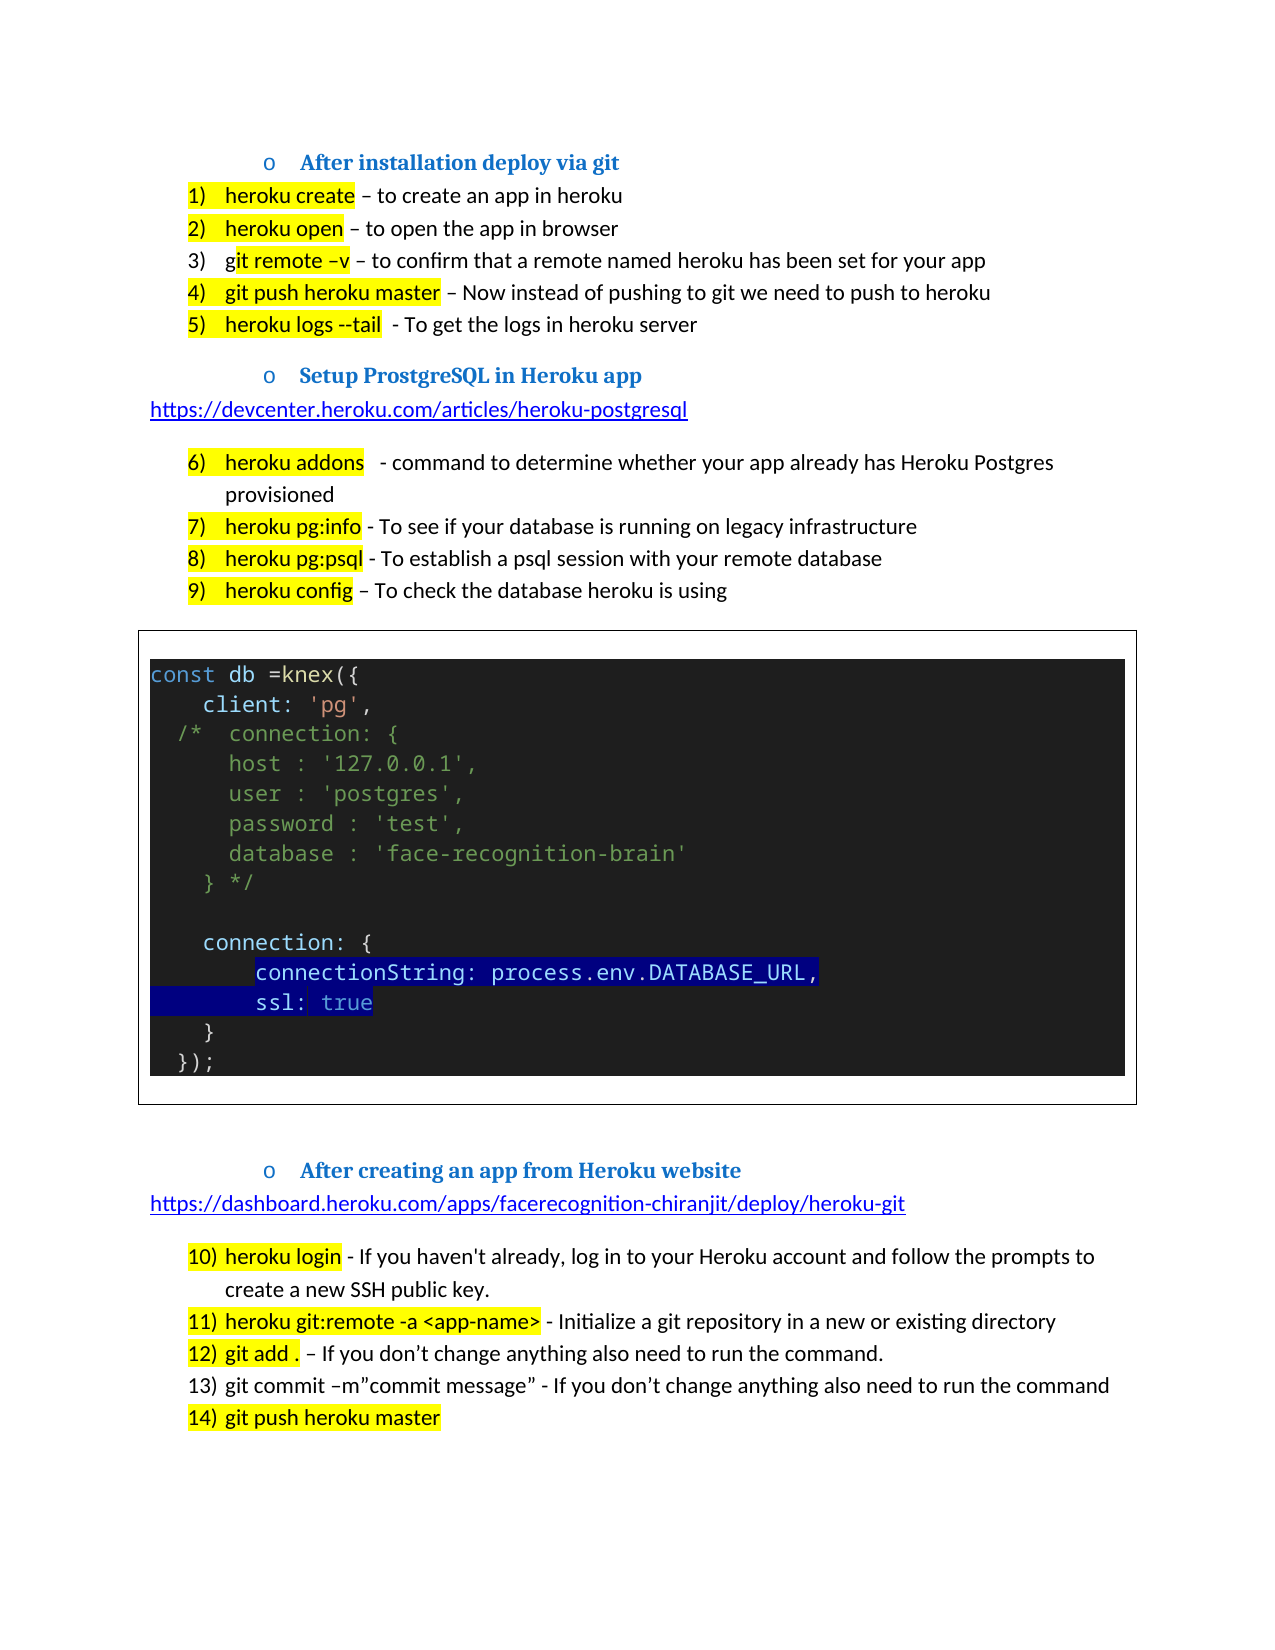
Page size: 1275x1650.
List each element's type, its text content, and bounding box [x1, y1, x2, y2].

list git push heroku master – Now instead of pushing to git we need to push to heroku [441, 278, 1125, 306]
subtitle After creating an app from Heroku website [262, 1158, 1125, 1185]
list git push heroku master [187, 1403, 1125, 1431]
text https://devcenter.heroku.com/articles/heroku-postgresql [150, 395, 1125, 423]
list heroku pg:info - To see if your database is running on legacy infrastructure [362, 512, 1125, 540]
list heroku open – to open the app in browser [344, 214, 1125, 242]
list git add . – If you don’t change anything also need to run the command. [300, 1339, 1125, 1367]
text https://dashboard.heroku.com/apps/facerecognition-chiranjit/deploy/heroku-git [150, 1189, 1125, 1217]
subtitle Setup ProstgreSQL in Heroku app [262, 363, 1125, 391]
list heroku login - If you haven't already, log in to your Heroku account and follow the prompts to create a new SSH public key. [187, 1242, 1125, 1303]
table_header const db =knex({ client: 'pg', /* connection: { host : '127.0.0.1', user : 'postgres', password : 'test', database : 'face-recognition-brain' } */ connection: { connectionString: process.env.DATABASE_URL, ssl: true } }); [139, 631, 1136, 1104]
list heroku create – to create an app in heroku [355, 182, 1125, 209]
list heroku git:remote -a <app-name> - Initialize a git repository in a new or existing directory [541, 1307, 1125, 1335]
list heroku addons - command to determine whether your app already has Heroku Postgres provisioned [187, 448, 1125, 508]
list heroku logs --tail - To get the logs in heroku server [382, 310, 1125, 338]
subtitle After installation deploy via git [262, 150, 1125, 177]
list heroku config – To check the database heroku is using [353, 577, 1125, 605]
list heroku pg:psql - To establish a psql session with your remote database [187, 544, 1125, 572]
list git remote –v – to confirm that a remote named heroku has been set for your app [350, 246, 1125, 274]
list git commit –m”commit message” - If you don’t change anything also need to run the command [187, 1371, 1125, 1399]
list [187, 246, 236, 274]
